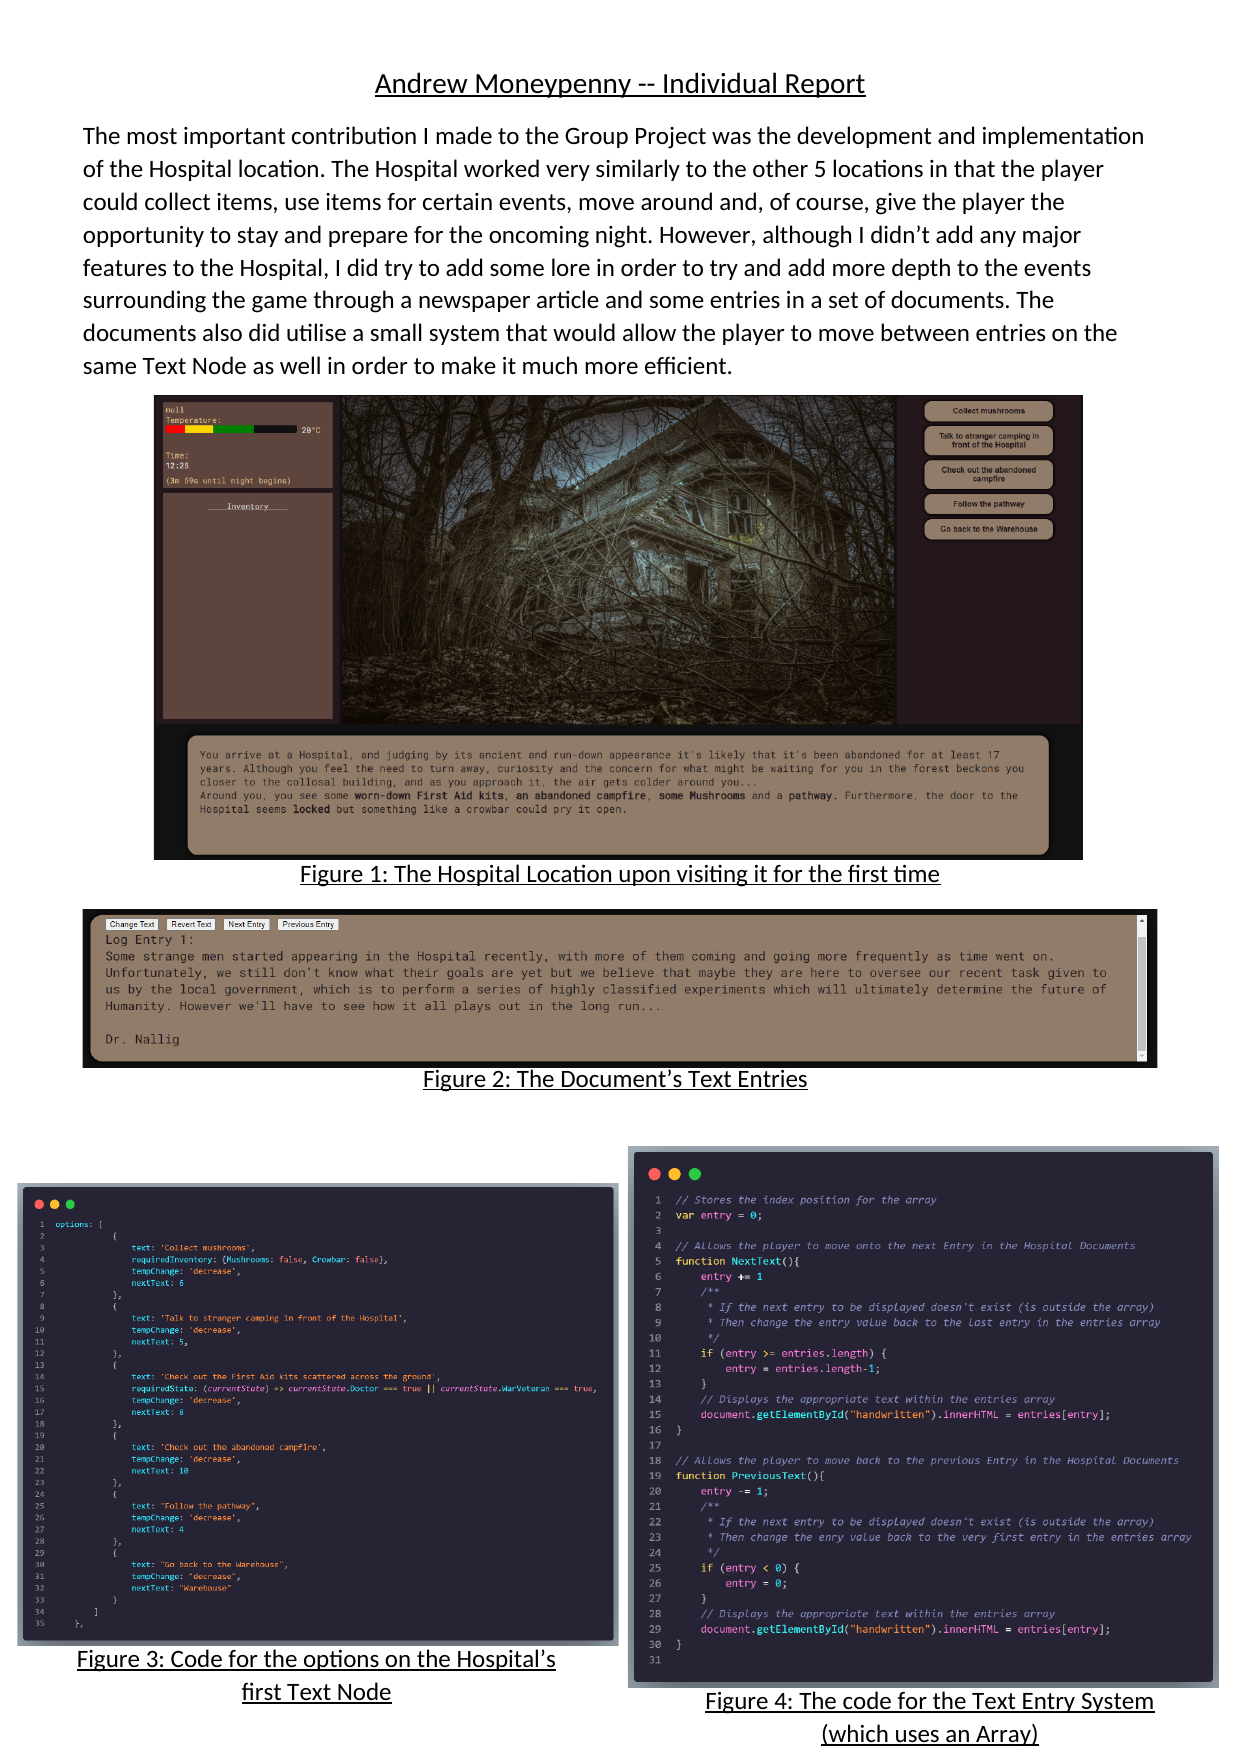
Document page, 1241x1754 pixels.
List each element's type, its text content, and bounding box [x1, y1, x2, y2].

picture [82, 909, 1158, 1068]
text The most important contribution I made to the Group Project was the development and implementation of the Hospital location. The Hospital worked very similarly to the other 5 locations in that the player could collect items, use items for certain events, move around and, of course, give the player the opportunity to stay and prepare for the oncoming night. However, although I didn’t add any major features to the Hospital, I did try to add some lore in order to try and add more depth to the events surrounding the game through a newspaper article and some entries in a set of documents. The documents also did utilise a small system that would allow the player to move between entries on the same Text Node as well in order to make it much more efficient. [83, 120, 1157, 381]
picture [17, 1183, 619, 1646]
text Andrew Moneypenny -- Individual Report [83, 65, 1157, 101]
picture [153, 395, 1083, 860]
picture [627, 1146, 1219, 1688]
